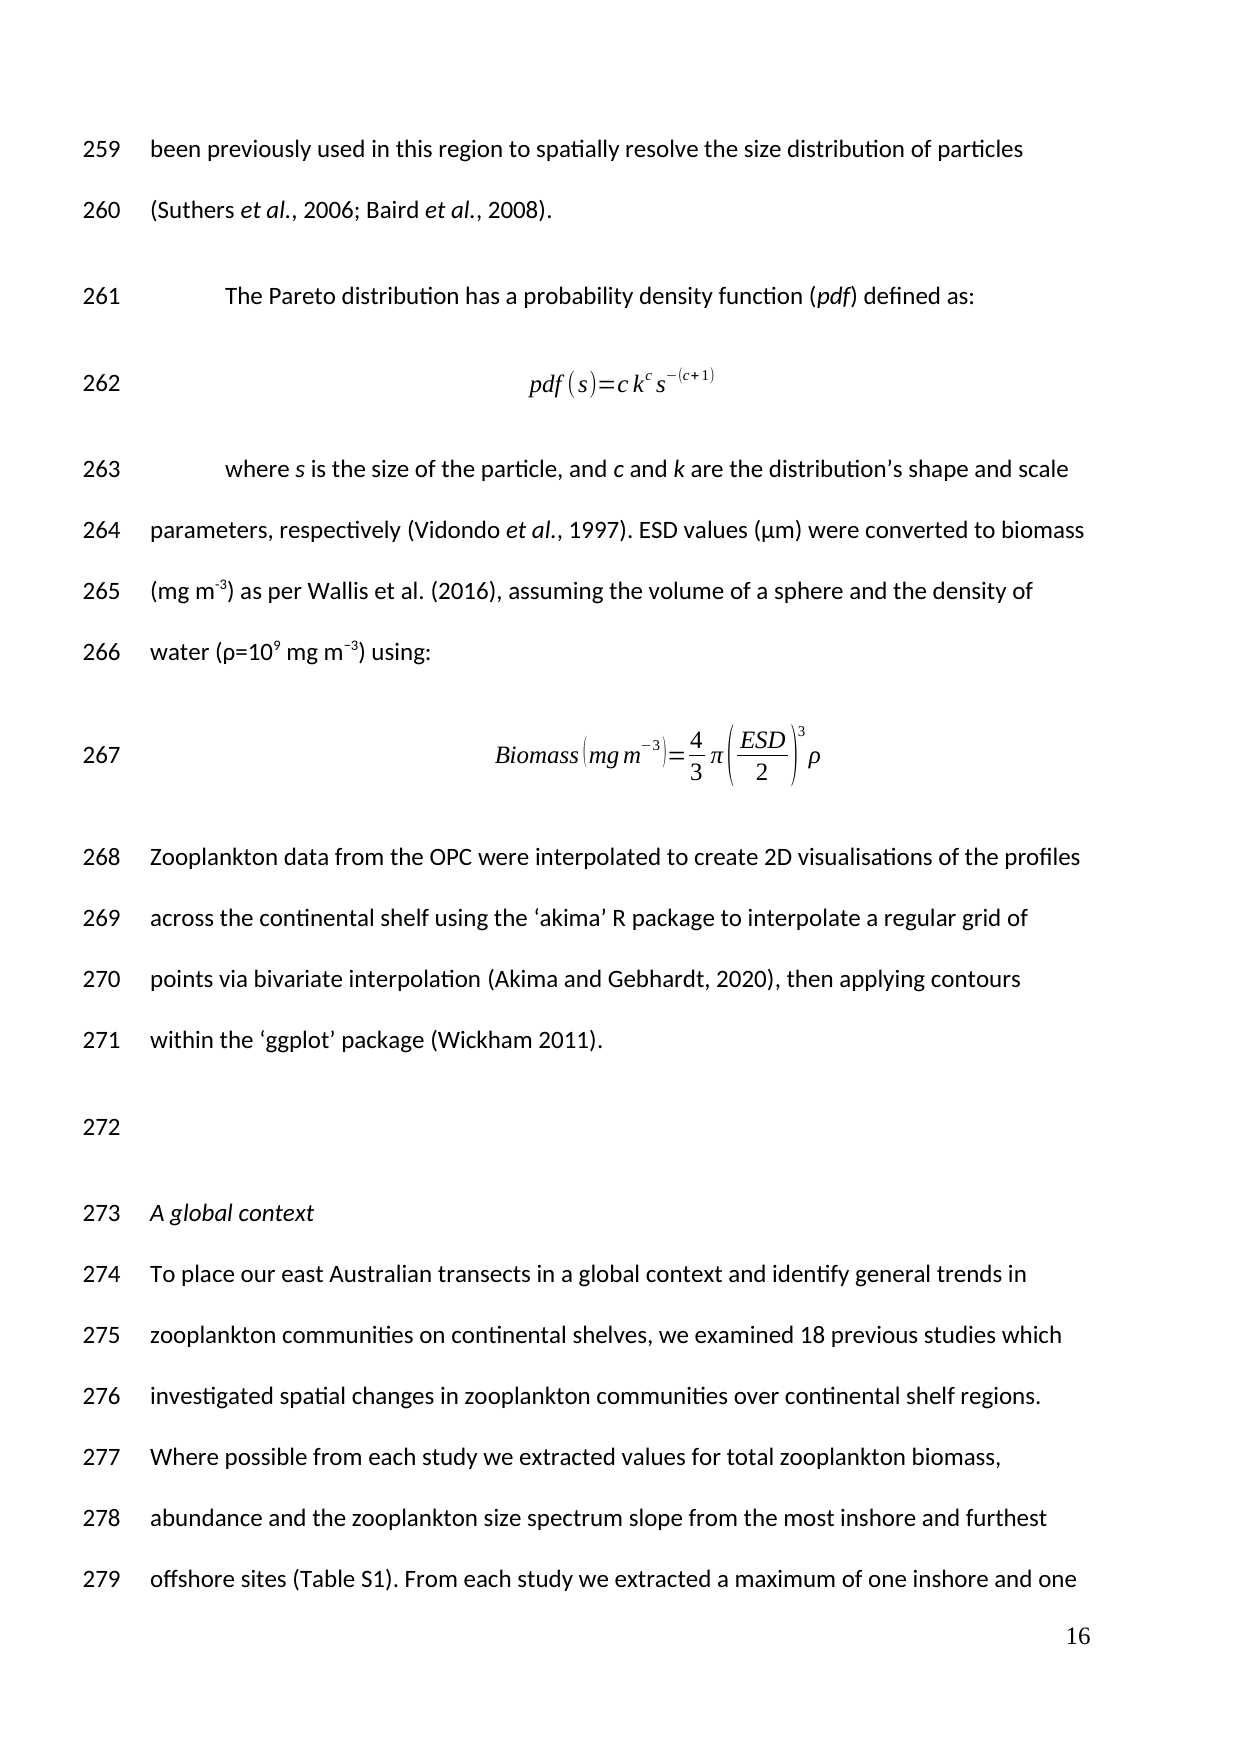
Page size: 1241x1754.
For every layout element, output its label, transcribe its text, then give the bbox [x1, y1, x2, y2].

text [150, 1258, 1090, 1593]
text A global context [150, 1197, 1090, 1227]
text Zooplankton data from the OPC were interpolated to create 2D visualisations of the profiles across the continental shelf using the ‘akima’ R package to interpolate a regular grid of points via bivariate interpolation (Akima and Gebhardt, 2020), then applying contours within the ‘ggplot’ package (Wickham 2011). [150, 842, 1090, 1055]
text where s is the size of the particle, and c and k are the distribution’s shape and scale parameters, respectively (Vidondo et al., 1997). ESD values (μm) were converted to biomass (mg m-3) as per Wallis et al. (2016), assuming the volume of a sphere and the density of water (ρ=109 mg m−3) using: [150, 453, 1090, 667]
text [150, 133, 1090, 224]
text The Pareto distribution has a probability density function (pdf) defined as: [150, 280, 1090, 311]
